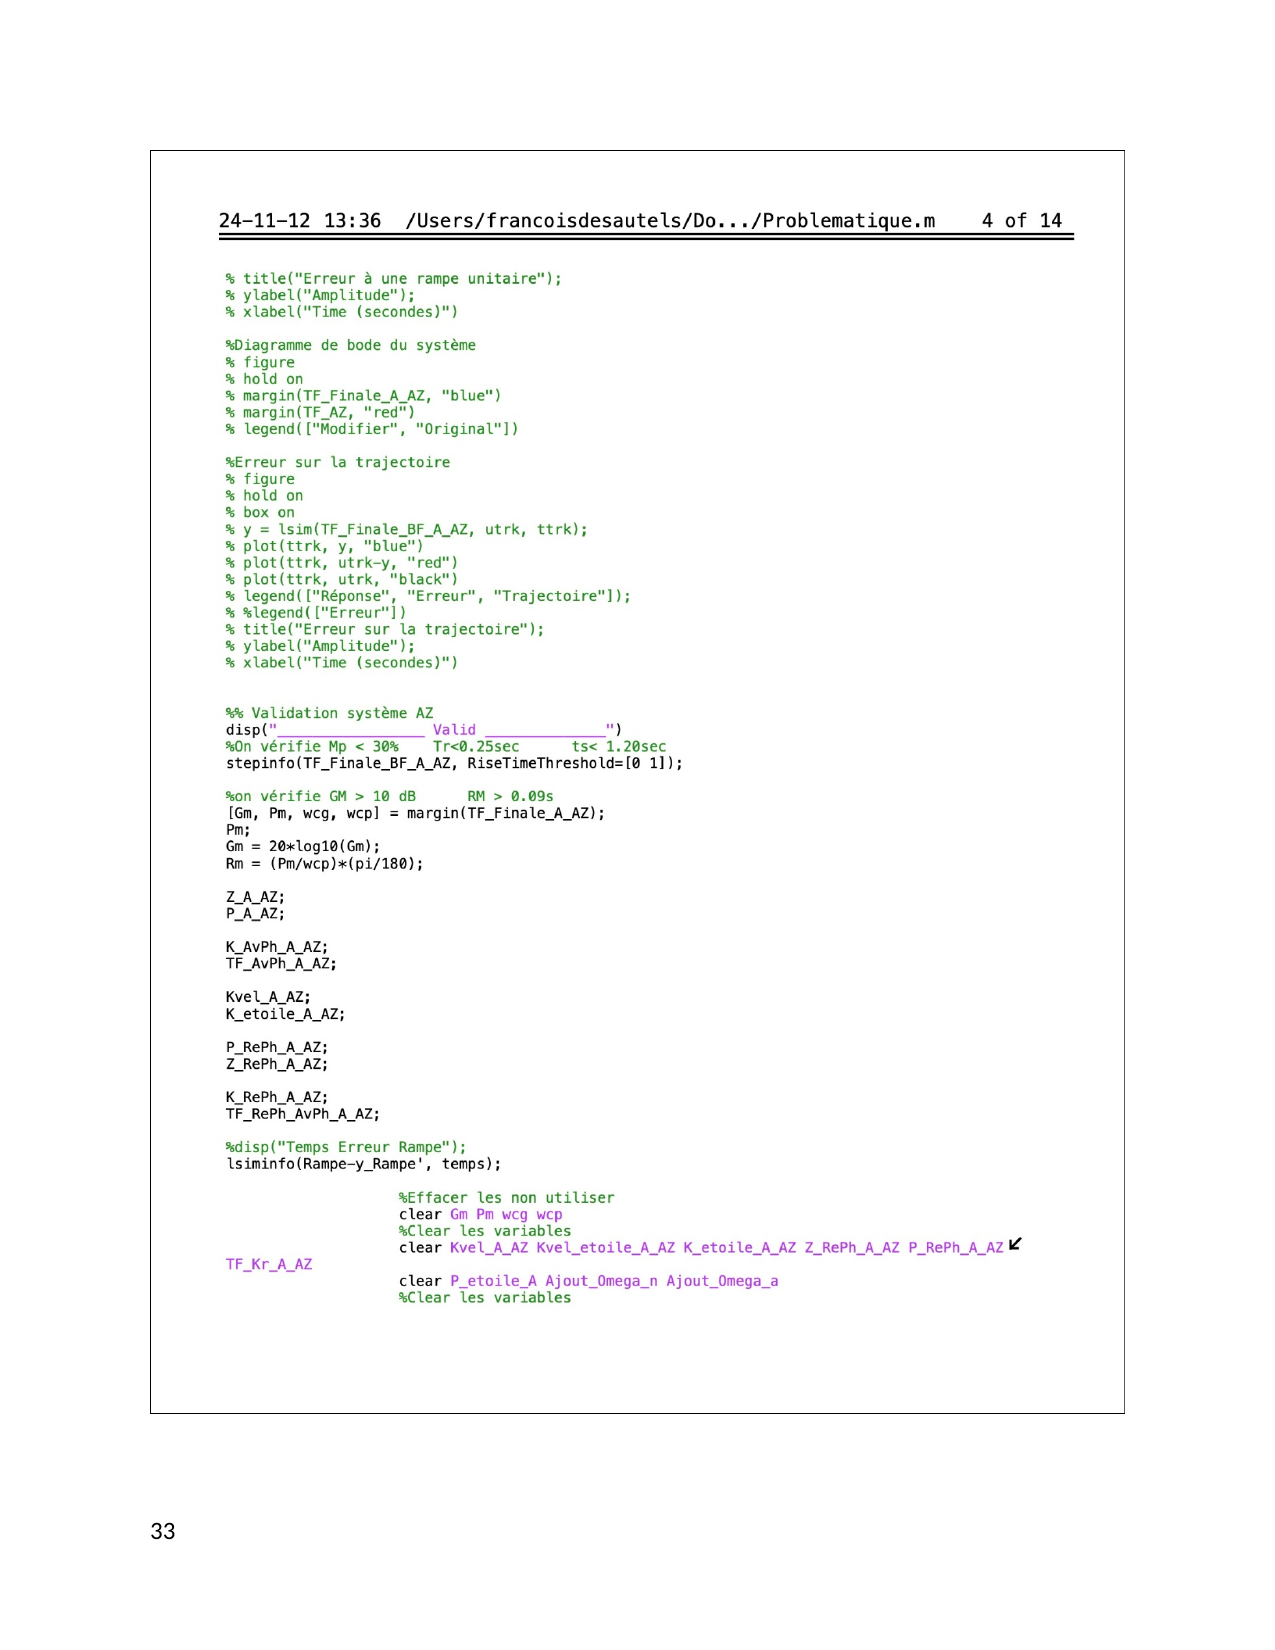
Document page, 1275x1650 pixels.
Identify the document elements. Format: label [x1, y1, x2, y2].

picture [161, 151, 1125, 1413]
table_header [151, 151, 161, 1413]
